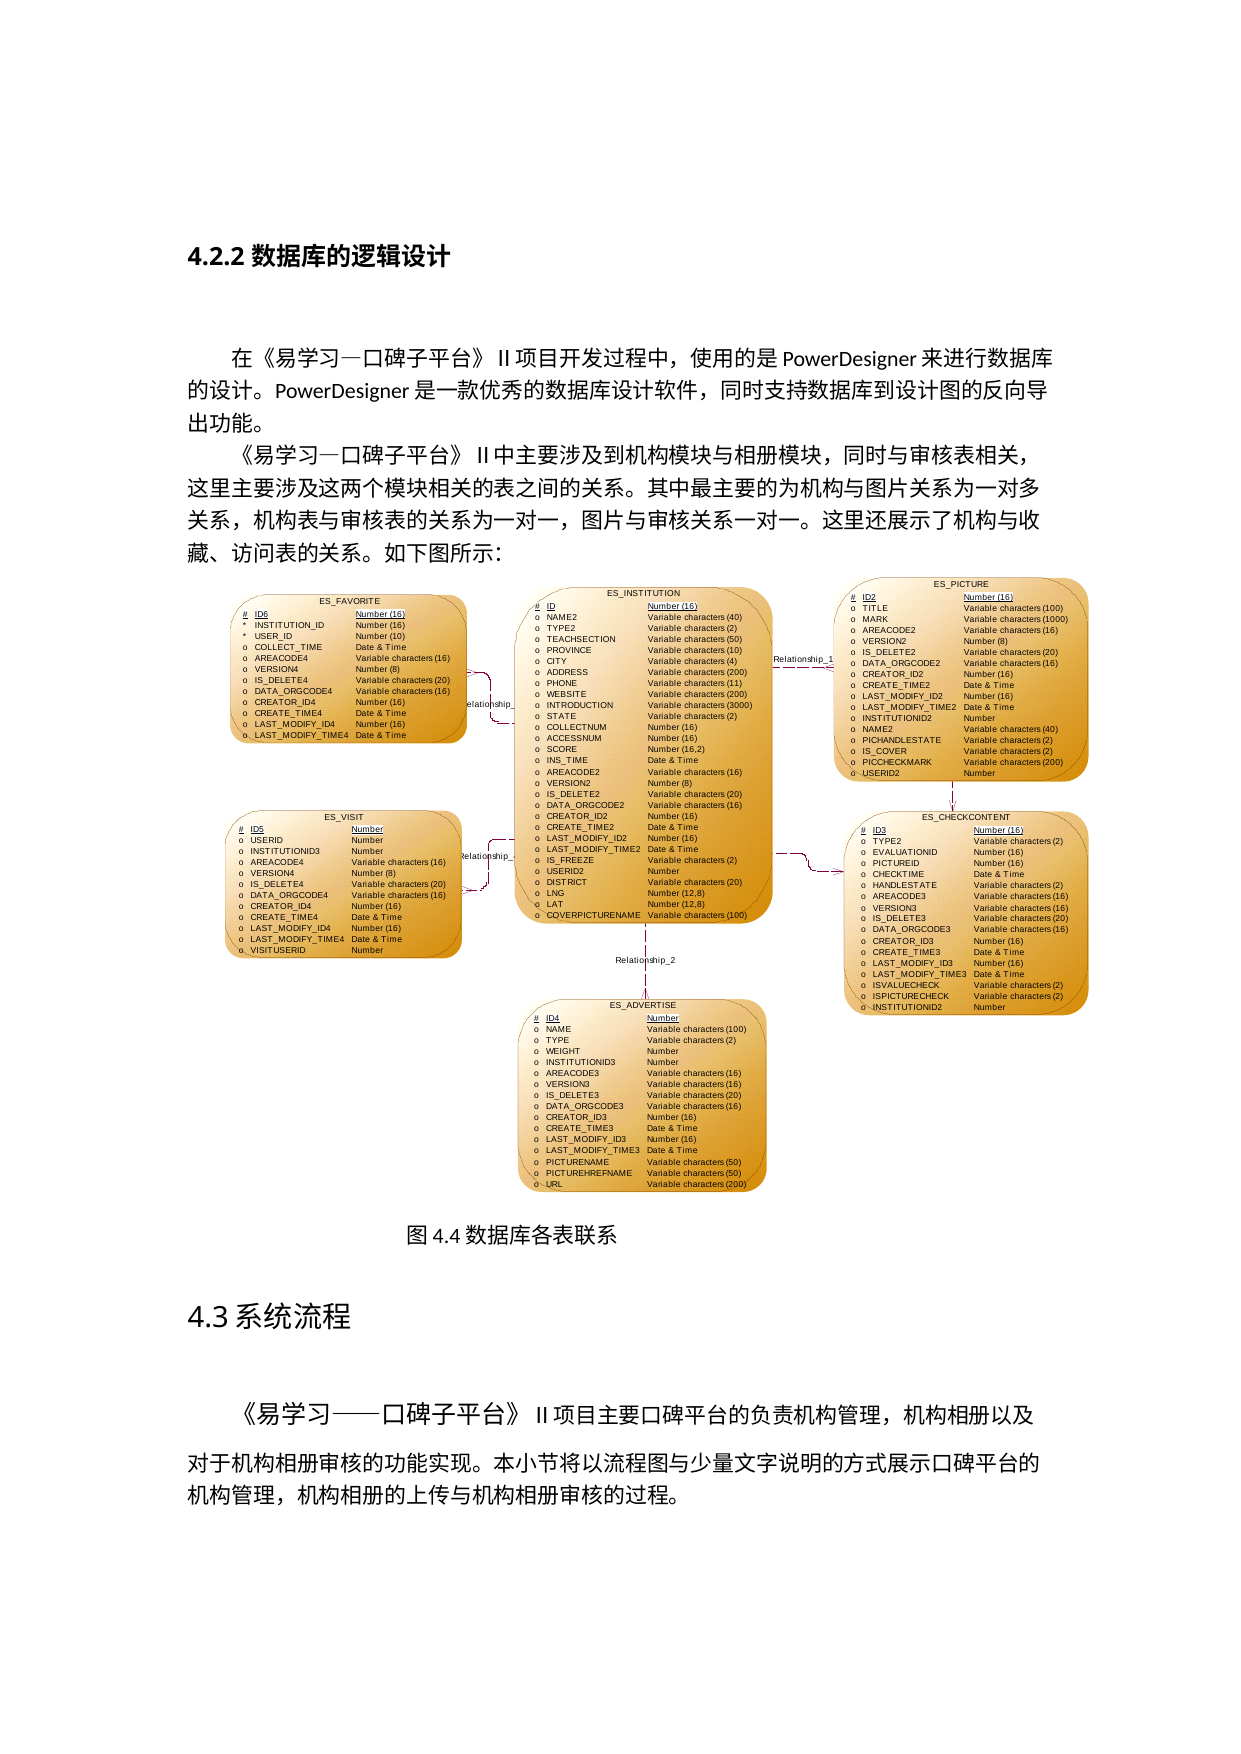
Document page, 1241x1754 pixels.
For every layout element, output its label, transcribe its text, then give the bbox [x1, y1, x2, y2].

subtitle 4.2.2 数据库的逻辑设计 [187, 222, 1053, 287]
text 《易学习—口碑子平台》Ⅱ中主要涉及到机构模块与相册模块，同时与审核表相关，这里主要涉及这两个模块相关的表之间的关系。其中最主要的为机构与图片关系为一对多关系，机构表与审核表的关系为一对一，图片与审核关系一对一。这里还展示了机构与收藏、访问表的关系。如下图所示： [187, 438, 1053, 568]
text 在《易学习—口碑子平台》Ⅱ项目开发过程中，使用的是PowerDesigner来进行数据库的设计。PowerDesigner是一款优秀的数据库设计软件，同时支持数据库到设计图的反向导出功能。 [187, 340, 1053, 438]
subtitle 4.3系统流程 [187, 1283, 1053, 1348]
text 《易学习——口碑子平台》Ⅱ项目主要口碑平台的负责机构管理，机构相册以及对于机构相册审核的功能实现。本小节将以流程图与少量文字说明的方式展示口碑平台的机构管理，机构相册的上传与机构相册审核的过程。 [187, 1380, 1053, 1510]
text 图4.4 数据库各表联系 [187, 568, 1053, 1250]
